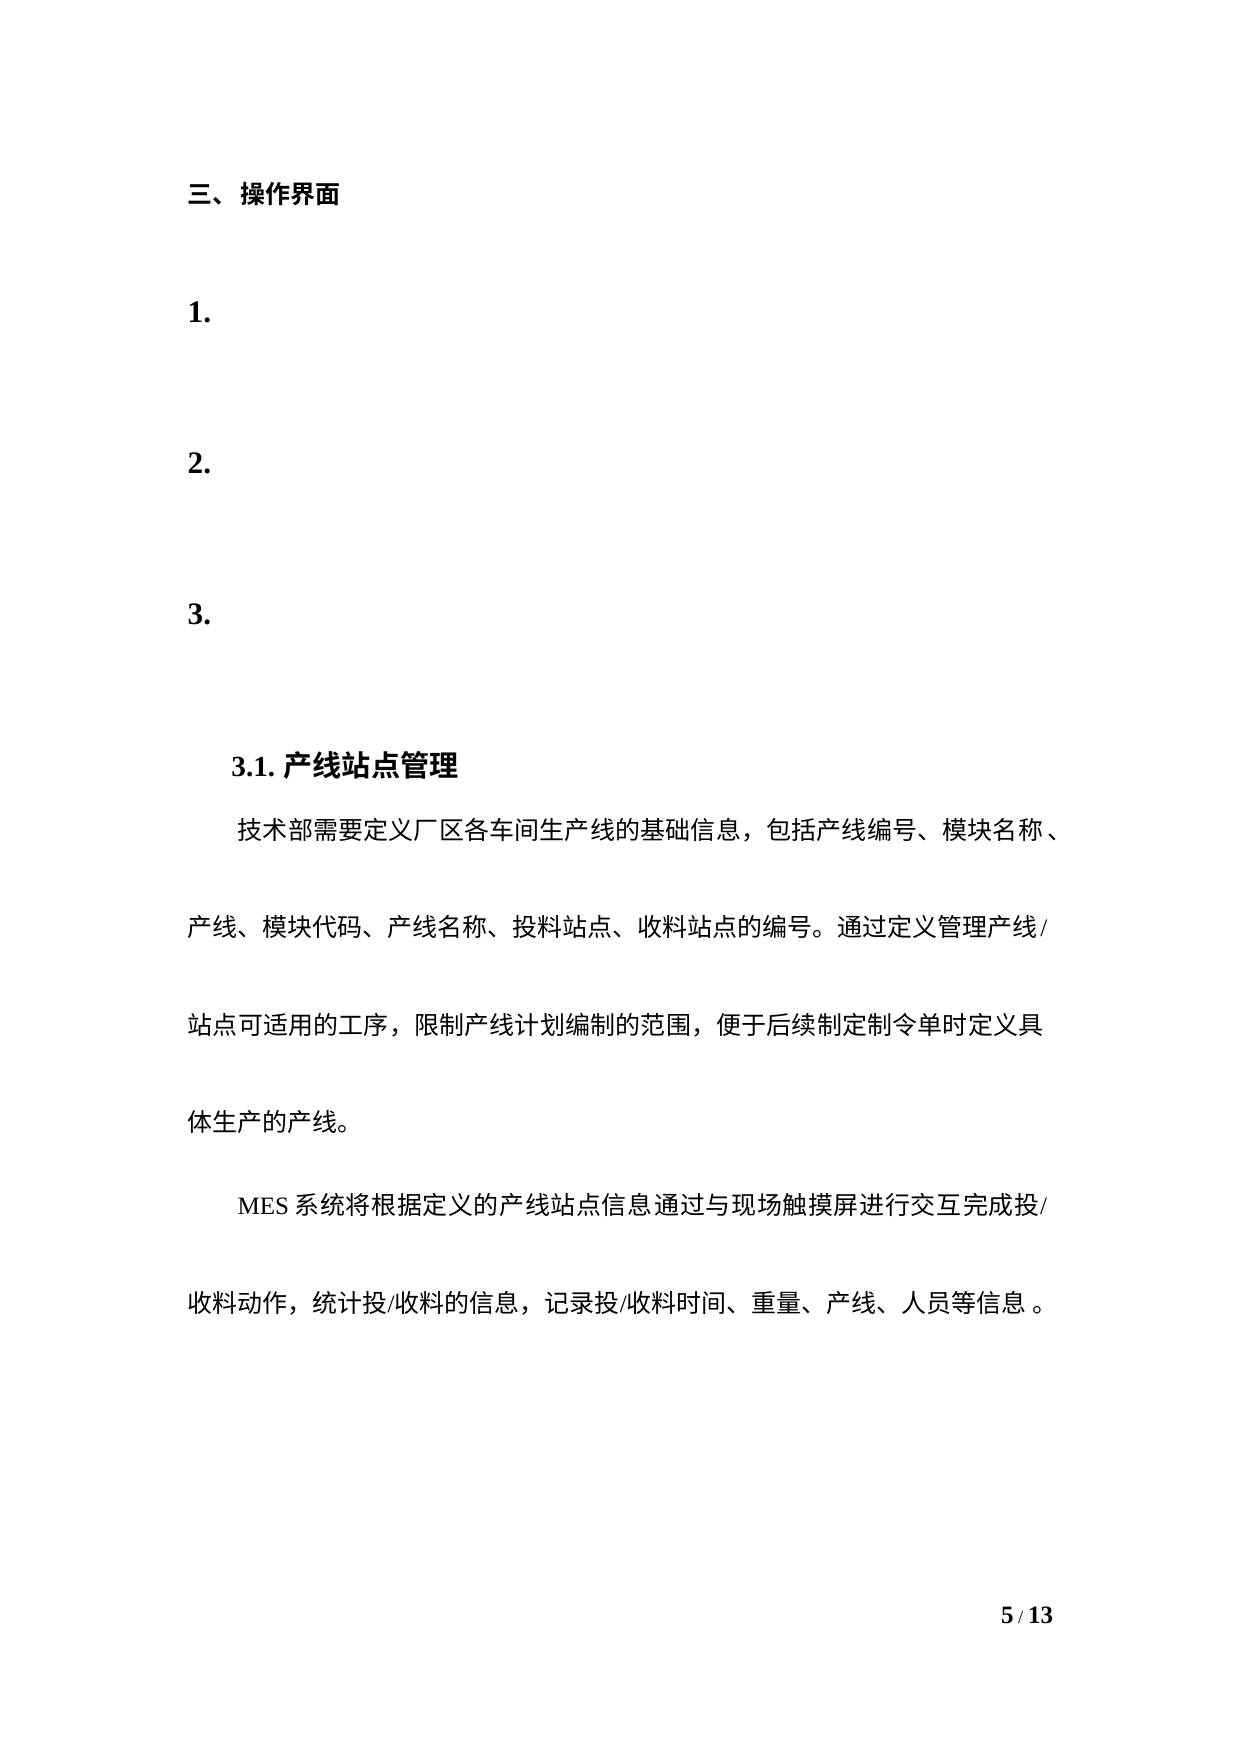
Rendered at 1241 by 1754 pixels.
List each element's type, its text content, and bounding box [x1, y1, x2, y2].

subtitle 产线站点管理 [231, 731, 1053, 796]
list 操作界面 [187, 160, 1053, 225]
text MES系统将根据定义的产线站点信息通过与现场触摸屏进行交互完成投/收料动作，统计投/收料的信息，记录投/收料时间、重量、产线、人员等信息 。 [187, 1171, 1047, 1334]
text 技术部需要定义厂区各车间生产线的基础信息，包括产线编号、模块名称、产线、模块代码、产线名称、投料站点、收料站点的编号。通过定义管理产线/站点可适用的工序，限制产线计划编制的范围，便于后续制定制令单时定义具体生产的产线。 [187, 796, 1047, 1153]
